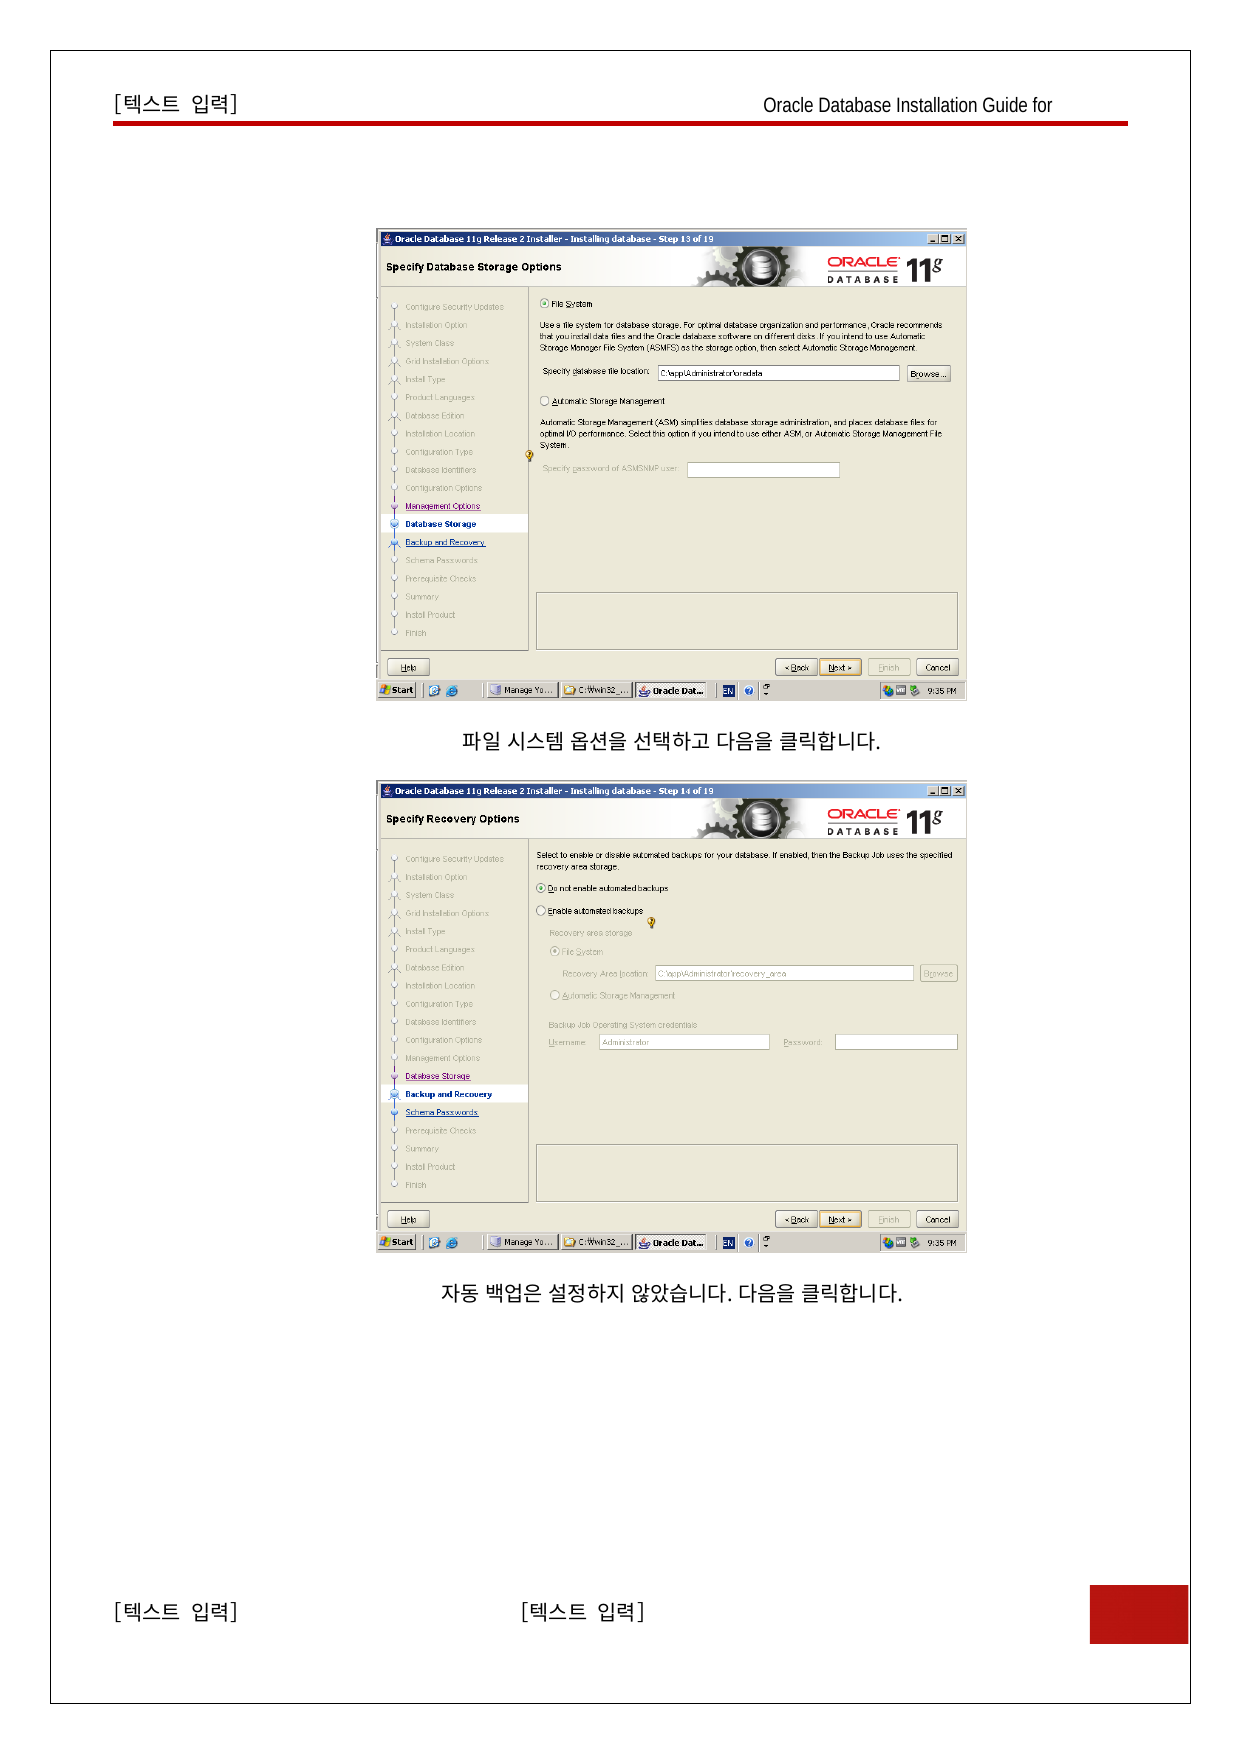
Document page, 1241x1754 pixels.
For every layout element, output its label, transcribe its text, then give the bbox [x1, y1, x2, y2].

picture [1089, 1585, 1189, 1644]
text 파일 시스템 옵션을 선택하고 다음을 클릭합니다. [216, 725, 1128, 756]
picture [376, 780, 967, 1253]
picture [376, 228, 967, 701]
text 자동 백업은 설정하지 않았습니다. 다음을 클릭합니다. [216, 1277, 1128, 1308]
